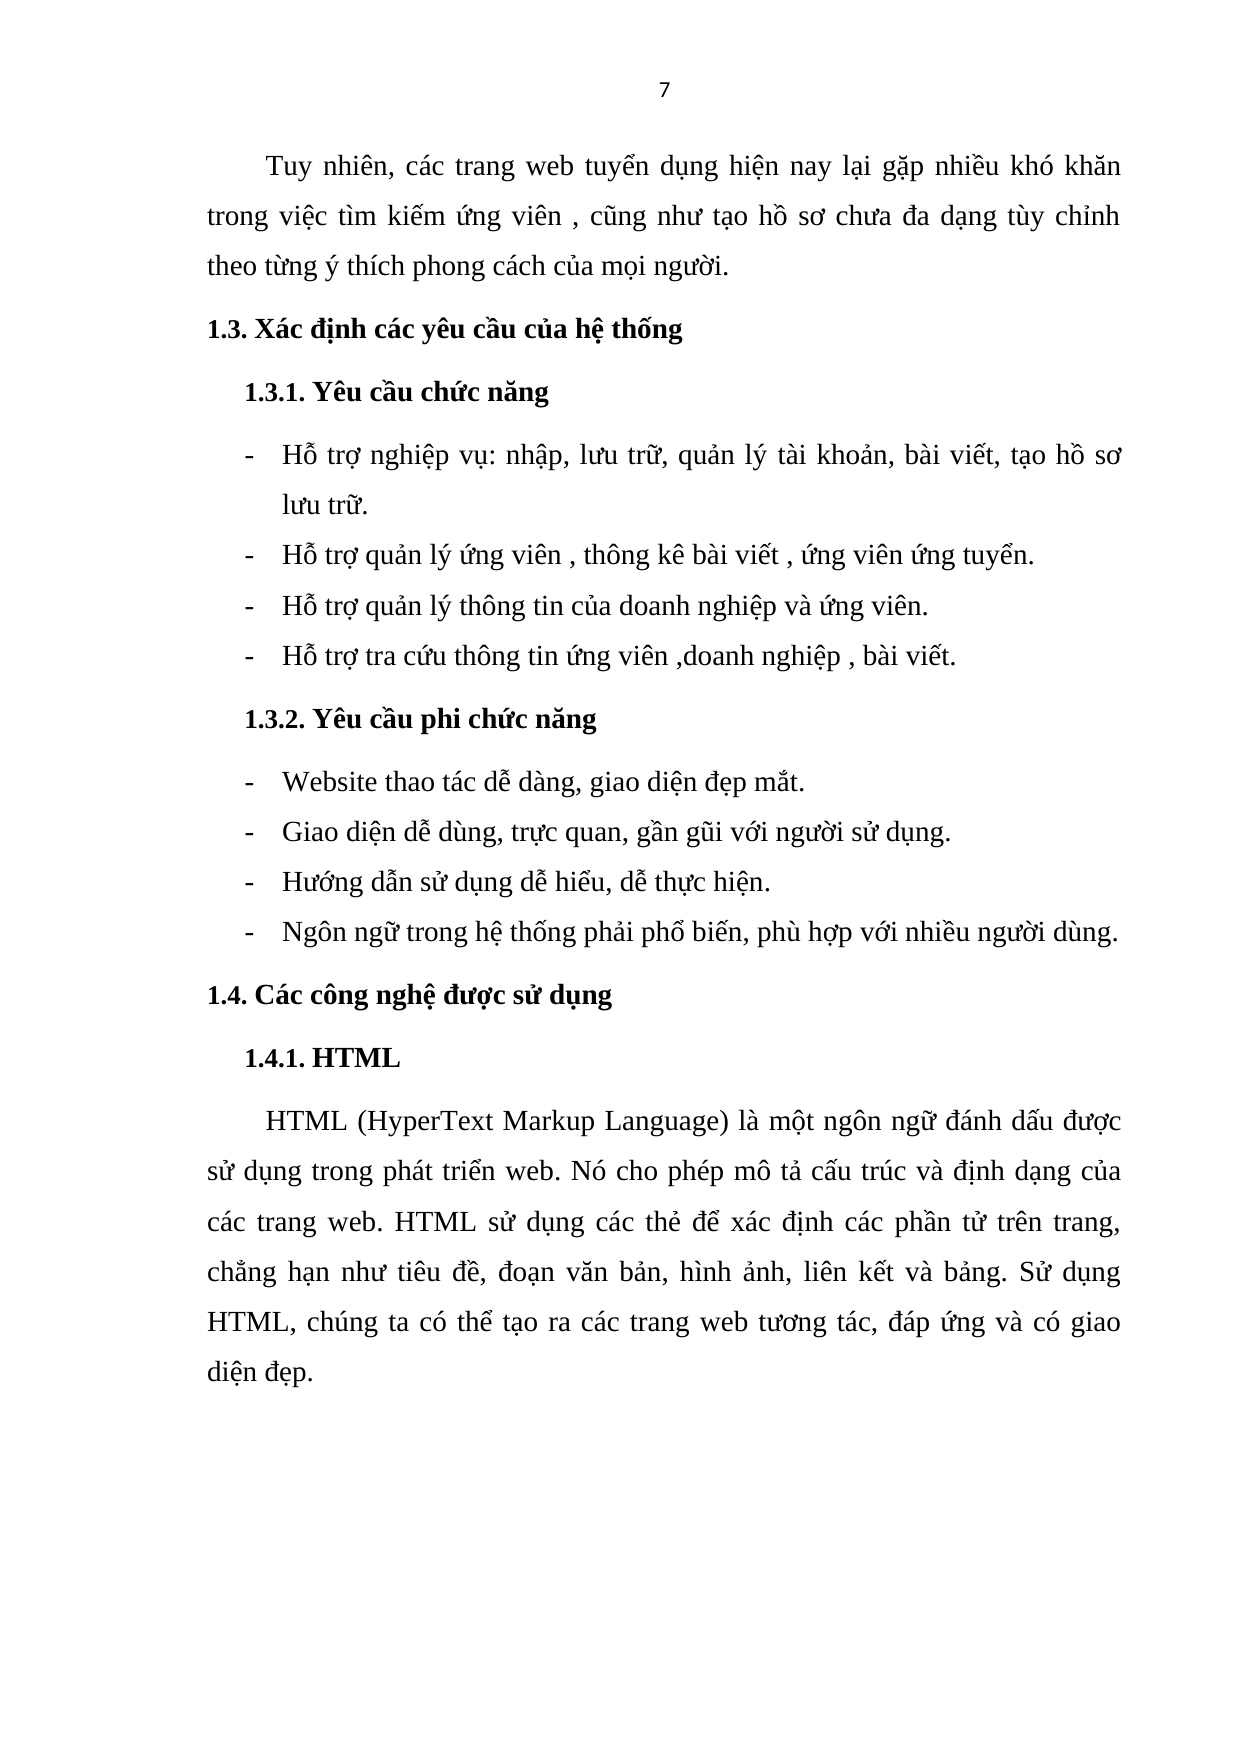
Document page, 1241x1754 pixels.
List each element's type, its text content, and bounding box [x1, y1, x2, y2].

list Hỗ trợ tra cứu thông tin ứng viên ,doanh nghiệp , bài viết. [244, 638, 1122, 672]
text Tuy nhiên, các trang web tuyển dụng hiện nay lại gặp nhiều khó khăn trong việc tìm kiếm ứng viên , cũng như tạo hồ sơ chưa đa dạng tùy chỉnh theo từng ý thích phong cách của mọi người. [207, 148, 1122, 282]
list Hướng dẫn sử dụng dễ hiểu, dễ thực hiện. [244, 864, 1122, 898]
subtitle HTML [237, 1040, 1122, 1074]
list Hỗ trợ nghiệp vụ: nhập, lưu trữ, quản lý tài khoản, bài viết, tạo hồ sơ lưu trữ. [244, 437, 1122, 521]
list Website thao tác dễ dàng, giao diện đẹp mắt. [244, 764, 1122, 797]
subtitle Yêu cầu chức năng [237, 374, 1122, 407]
list Hỗ trợ quản lý ứng viên , thông kê bài viết , ứng viên ứng tuyển. [244, 537, 1122, 571]
text HTML (HyperText Markup Language) là một ngôn ngữ đánh dấu được sử dụng trong phát triển web. Nó cho phép mô tả cấu trúc và định dạng của các trang web. HTML sử dụng các thẻ để xác định các phần tử trên trang, chẳng hạn như tiêu đề, đoạn văn bản, hình ảnh, liên kết và bảng. Sử dụng HTML, chúng ta có thể tạo ra các trang web tương tác, đáp ứng và có giao diện đẹp. [207, 1103, 1122, 1388]
subtitle Các công nghệ được sử dụng [207, 977, 1122, 1011]
subtitle Xác định các yêu cầu của hệ thống [207, 311, 1122, 345]
subtitle Yêu cầu phi chức năng [237, 701, 1122, 734]
list Giao diện dễ dùng, trực quan, gần gũi với người sử dụng. [244, 814, 1122, 847]
list Ngôn ngữ trong hệ thống phải phổ biến, phù hợp với nhiều người dùng. [244, 914, 1122, 948]
list Hỗ trợ quản lý thông tin của doanh nghiệp và ứng viên. [244, 588, 1122, 621]
